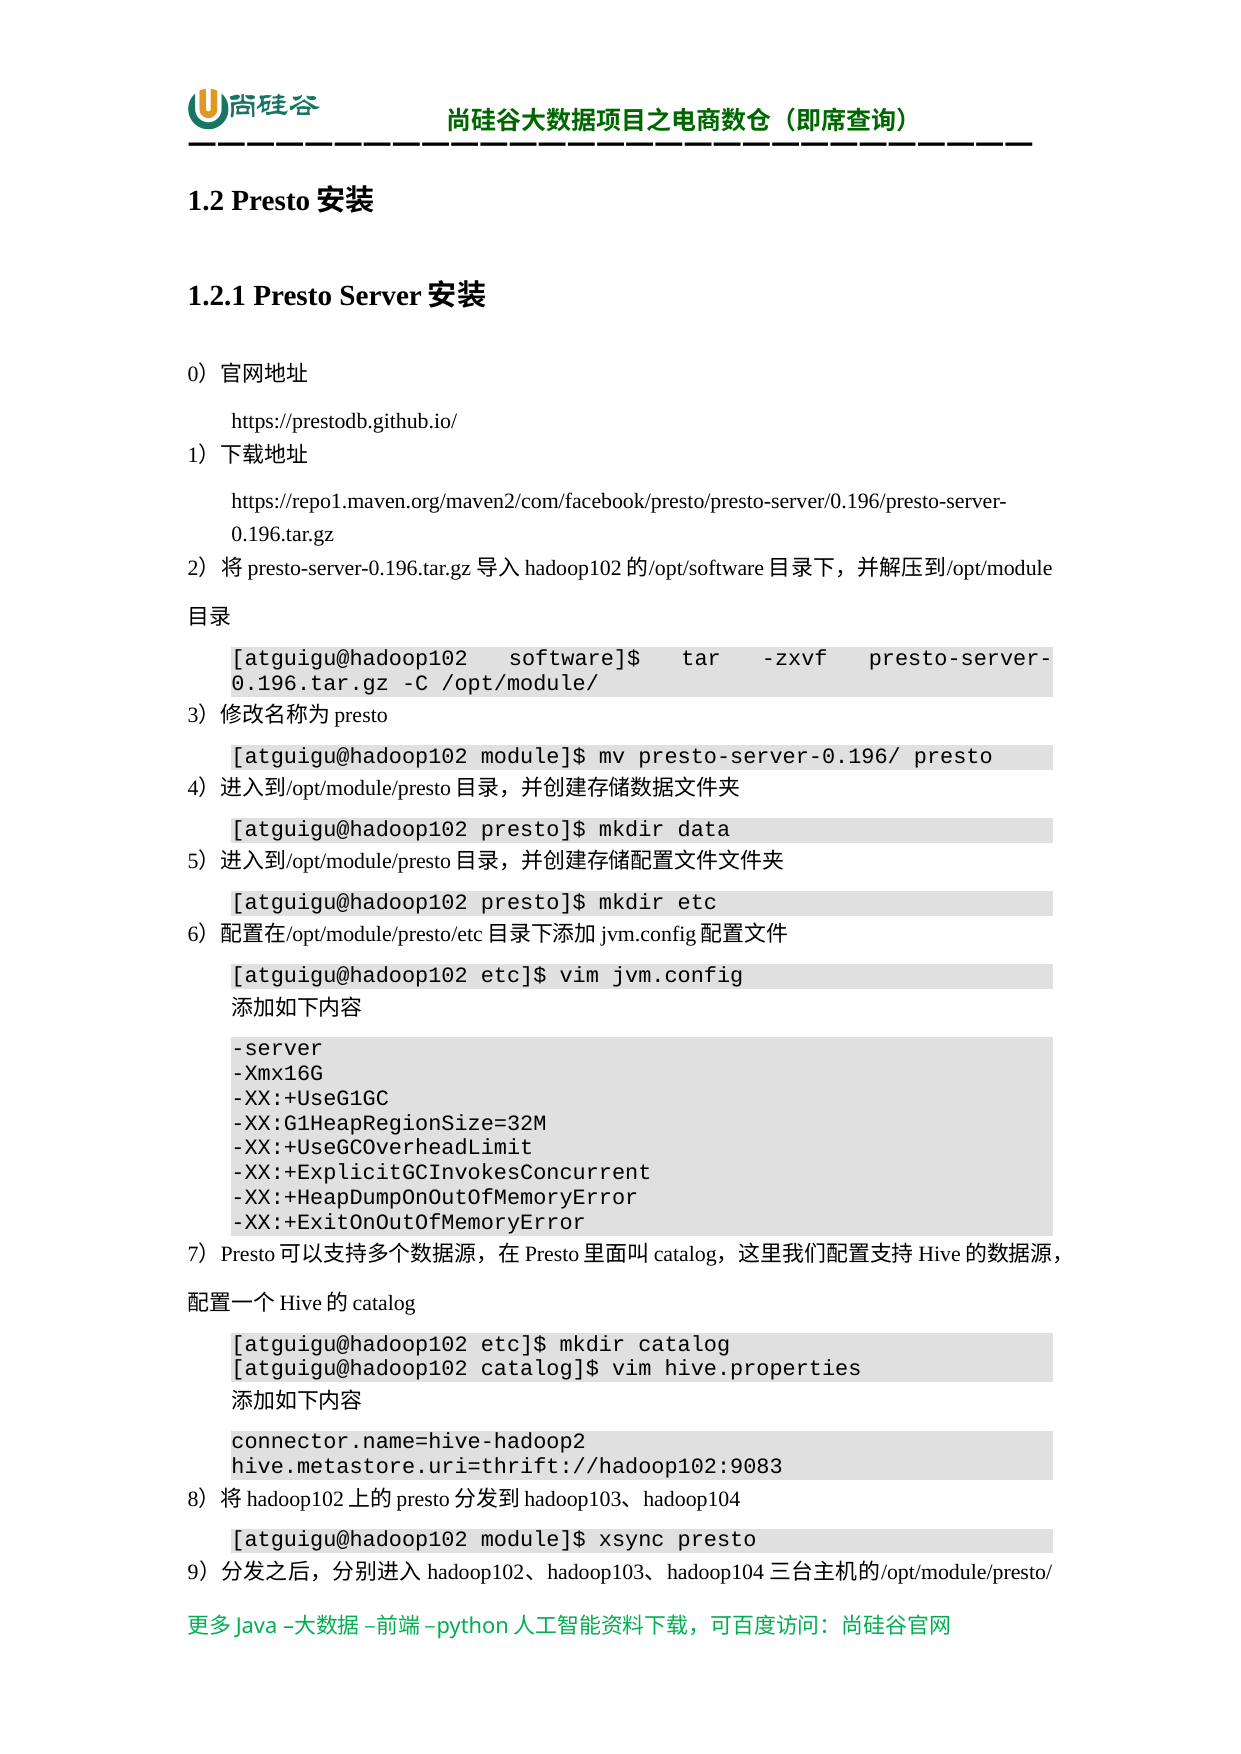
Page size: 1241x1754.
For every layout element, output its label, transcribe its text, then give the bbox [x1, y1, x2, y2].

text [187, 1553, 1053, 1586]
text [atguigu@hadoop102 etc]$ vim jvm.config [231, 964, 1053, 989]
text -XX:G1HeapRegionSize=32M [231, 1112, 1053, 1137]
text [atguigu@hadoop102 software]$ tar -zxvf presto-server-0.196.tar.gz -C /opt/module/ [231, 647, 1053, 697]
text [atguigu@hadoop102 module]$ xsync presto [231, 1529, 1053, 1553]
text hive.metastore.uri=thrift://hadoop102:9083 [231, 1456, 1053, 1480]
text 6）配置在/opt/module/presto/etc目录下添加jvm.config配置文件 [187, 916, 1053, 948]
text [atguigu@hadoop102 presto]$ mkdir etc [231, 891, 1053, 916]
picture [187, 88, 321, 130]
text 7）Presto可以支持多个数据源，在Presto里面叫catalog，这里我们配置支持Hive的数据源，配置一个Hive的catalog [187, 1236, 1053, 1317]
text connector.name=hive-hadoop2 [231, 1431, 1053, 1456]
text https://prestodb.github.io/ [187, 404, 1053, 437]
text [atguigu@hadoop102 presto]$ mkdir data [231, 818, 1053, 843]
text 0）官网地址 [187, 356, 1053, 388]
text 2）将presto-server-0.196.tar.gz导入hadoop102的/opt/software目录下，并解压到/opt/module目录 [187, 550, 1053, 631]
text -XX:+UseG1GC [231, 1087, 1053, 1112]
text -Xmx16G [231, 1062, 1053, 1087]
text -XX:+ExitOnOutOfMemoryError [231, 1211, 1053, 1236]
text -XX:+ExplicitGCInvokesConcurrent [231, 1161, 1053, 1186]
subtitle 1.2 Presto安装 [187, 165, 1053, 230]
text [atguigu@hadoop102 etc]$ mkdir catalog [231, 1333, 1053, 1358]
text 5）进入到/opt/module/presto目录，并创建存储配置文件文件夹 [187, 843, 1053, 875]
text 添加如下内容 [187, 1382, 1053, 1415]
text [atguigu@hadoop102 catalog]$ vim hive.properties [231, 1358, 1053, 1382]
subtitle 1.2.1 Presto Server安装 [187, 260, 1053, 325]
text -XX:+UseGCOverheadLimit [231, 1137, 1053, 1161]
text https://repo1.maven.org/maven2/com/facebook/presto/presto-server/0.196/presto-server-0.196.tar.gz [231, 485, 1053, 550]
text 1）下载地址 [187, 437, 1053, 469]
text 8）将hadoop102上的presto分发到hadoop103、hadoop104 [187, 1480, 1053, 1513]
text [atguigu@hadoop102 module]$ mv presto-server-0.196/ presto [231, 745, 1053, 770]
text -server [231, 1037, 1053, 1062]
text 3）修改名称为presto [187, 697, 1053, 729]
text 添加如下内容 [187, 989, 1053, 1022]
text 4）进入到/opt/module/presto目录，并创建存储数据文件夹 [187, 770, 1053, 802]
text -XX:+HeapDumpOnOutOfMemoryError [231, 1186, 1053, 1211]
